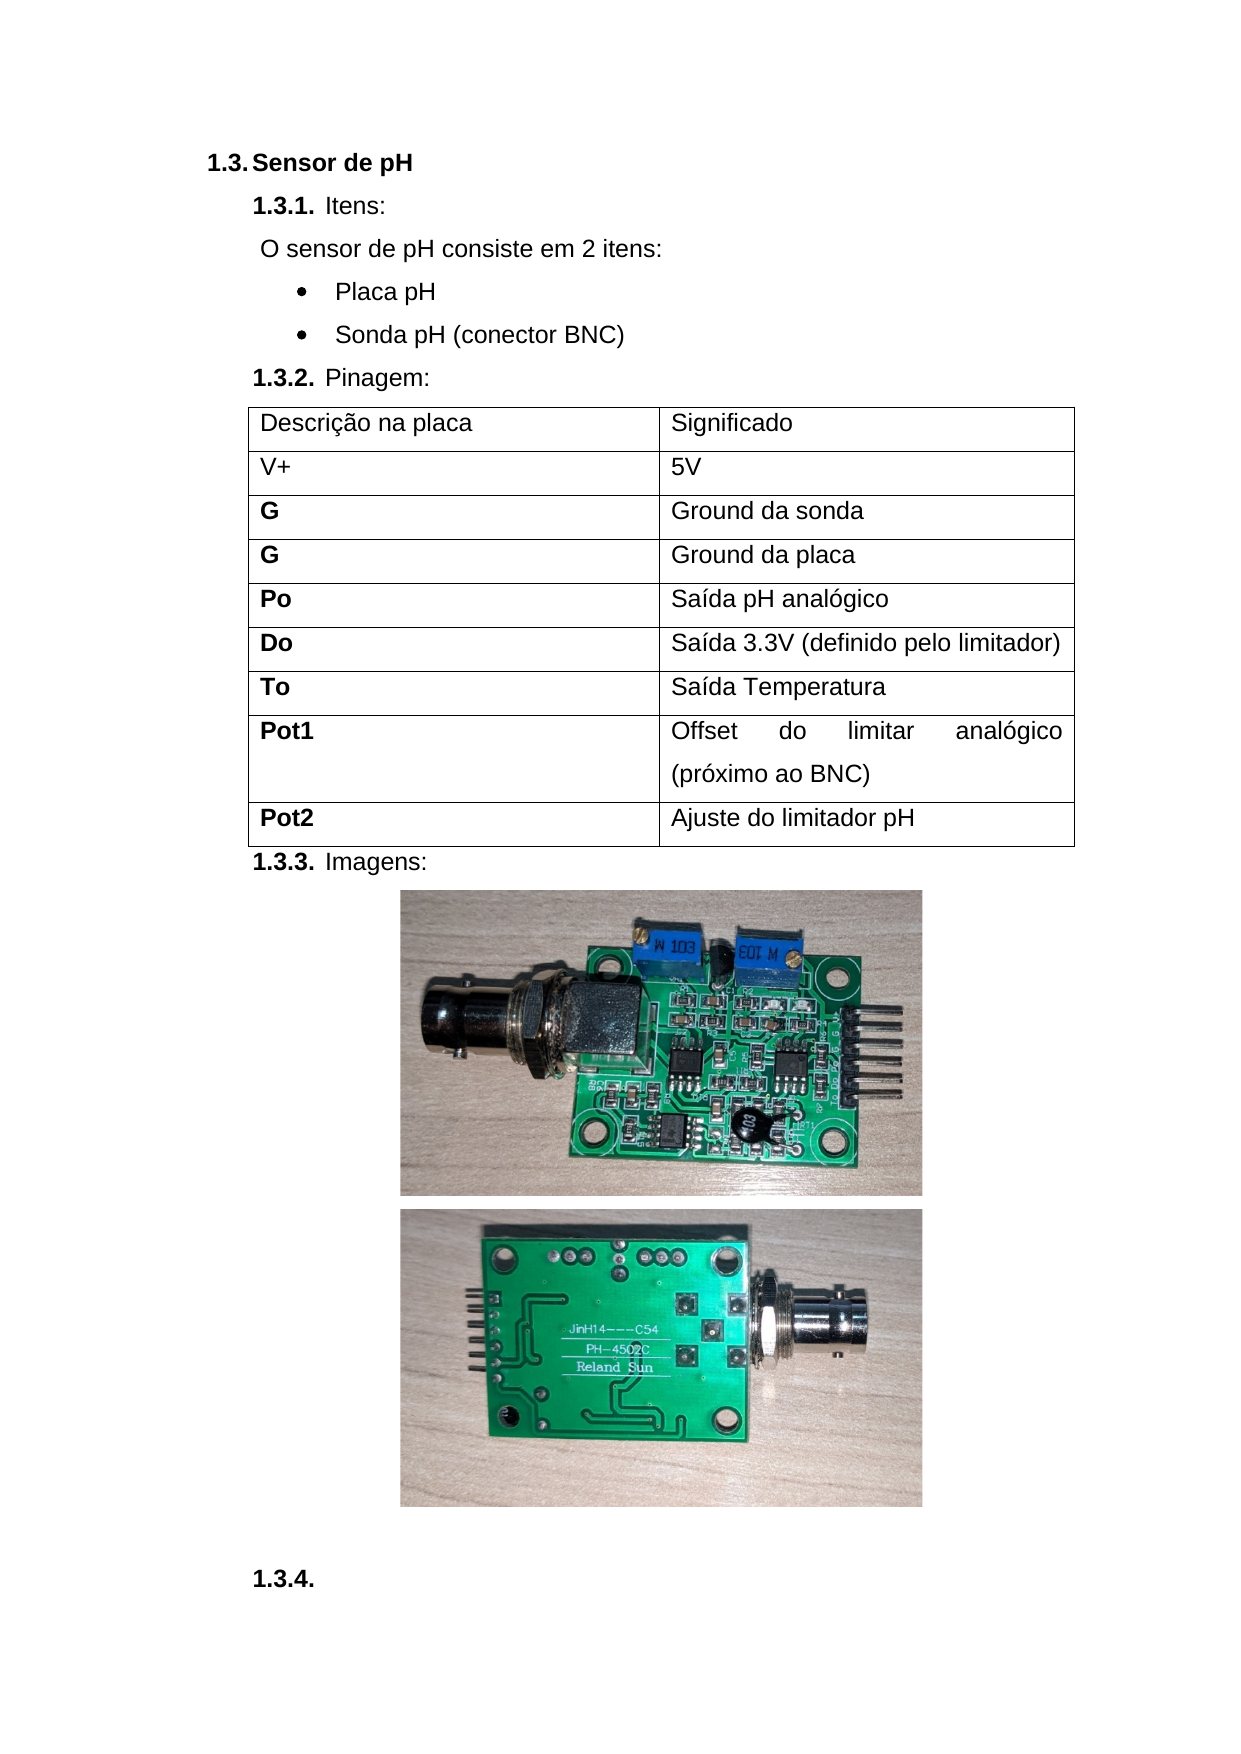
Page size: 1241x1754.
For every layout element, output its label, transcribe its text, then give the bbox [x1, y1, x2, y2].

table_cell 5V [660, 452, 1074, 495]
list Sonda pH (conector BNC) [297, 320, 1063, 349]
table_header Descrição na placa [249, 408, 659, 451]
table_cell Saída 3.3V (definido pelo limitador) [660, 628, 1074, 671]
table_cell Ground da placa [660, 540, 1074, 583]
table_cell Ajuste do limitador pH [660, 803, 1074, 846]
table_cell Saída Temperatura [660, 672, 1074, 715]
table_cell Pot1 [249, 716, 659, 802]
table_cell Po [249, 584, 659, 627]
table_cell Ground da sonda [660, 496, 1074, 539]
list Itens: [252, 191, 1063, 219]
table_cell G [249, 496, 659, 539]
list Sensor de pH [207, 148, 1063, 176]
list Imagens: [252, 847, 1063, 876]
table_cell Pot2 [249, 803, 659, 846]
list Pinagem: [252, 363, 1063, 392]
table_cell To [249, 672, 659, 715]
table_cell G [249, 540, 659, 583]
table_header Significado [660, 408, 1074, 451]
list O sensor de pH consiste em 2 itens: [260, 234, 1063, 263]
picture [400, 1209, 923, 1507]
list Placa pH [297, 277, 1063, 306]
list Código [252, 1564, 1063, 1592]
picture [400, 890, 923, 1196]
table_cell Offset do limitar analógico (próximo ao BNC) [660, 716, 1074, 802]
table_cell V+ [249, 452, 659, 495]
table_cell Do [249, 628, 659, 671]
table_cell Saída pH analógico [660, 584, 1074, 627]
